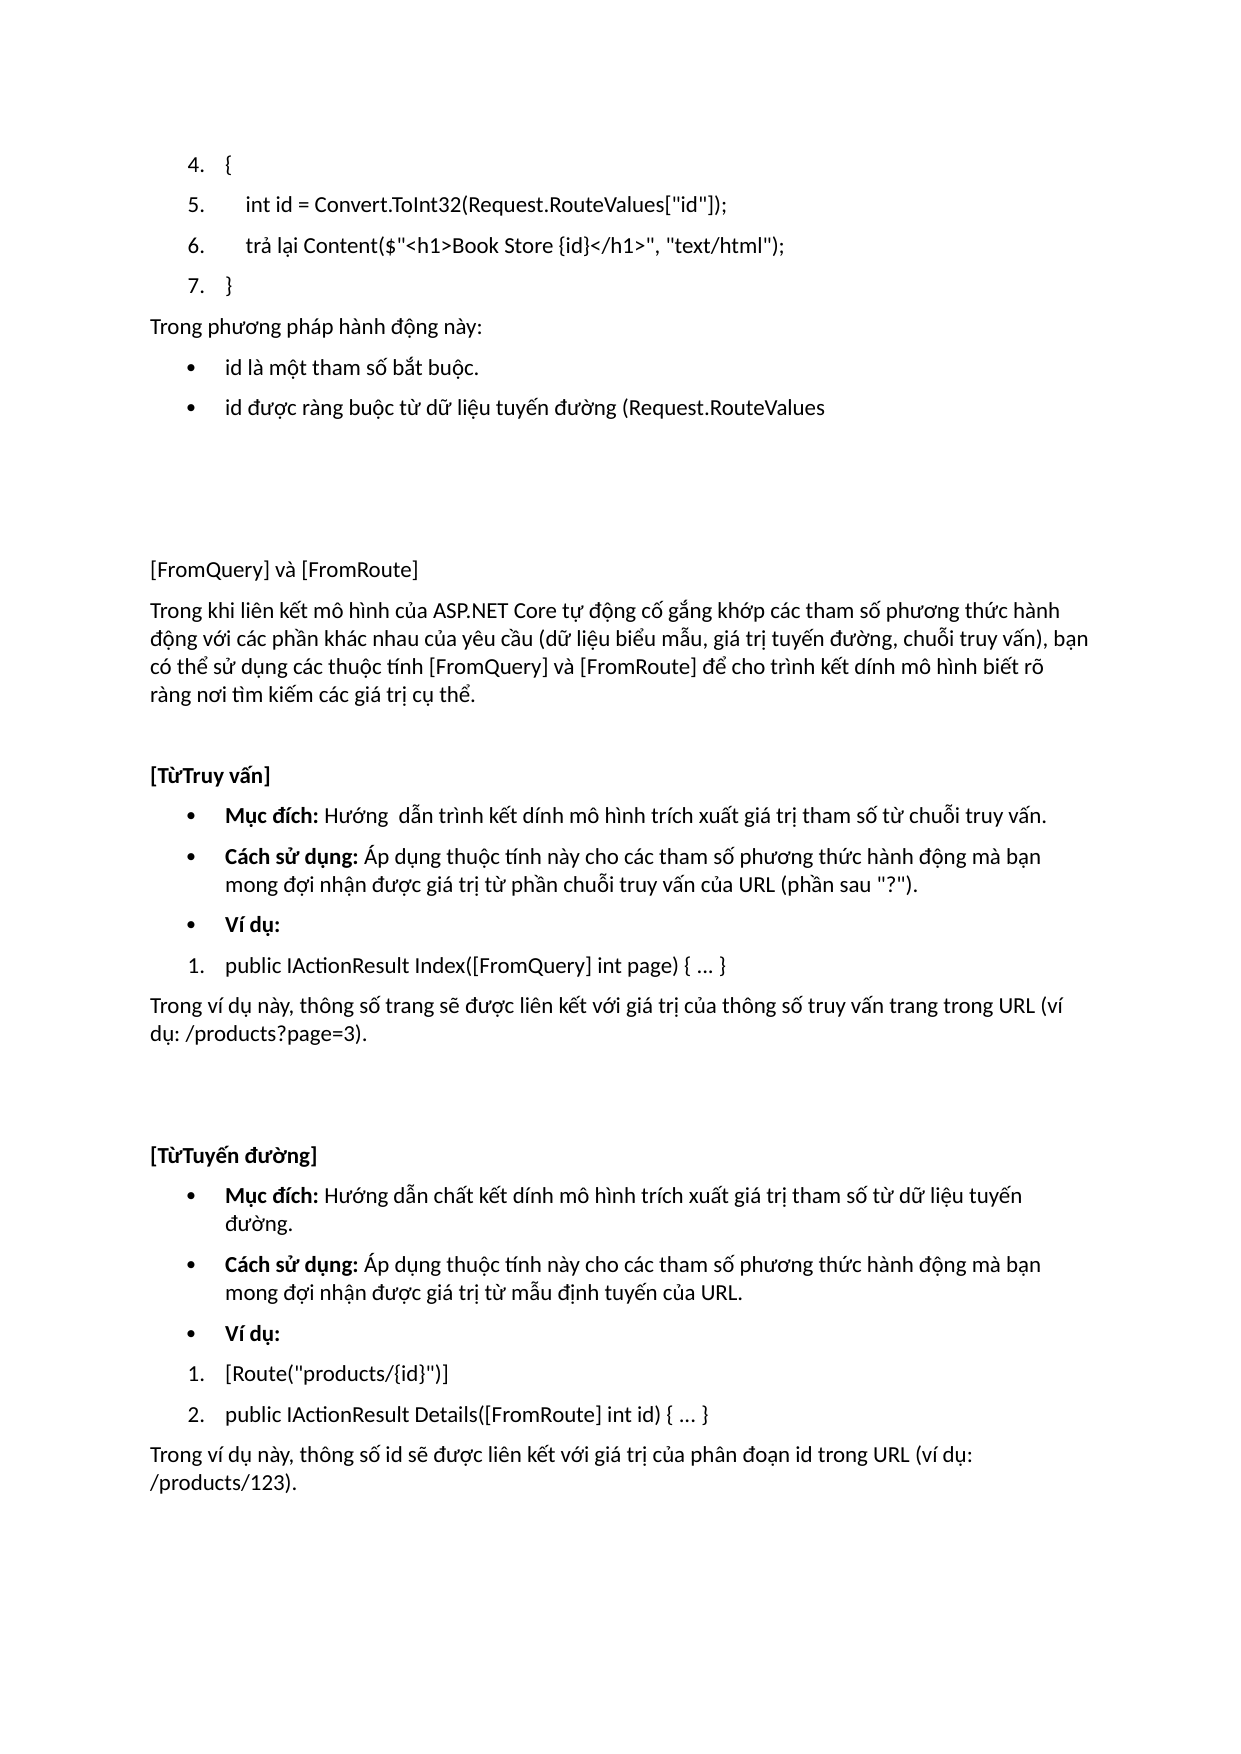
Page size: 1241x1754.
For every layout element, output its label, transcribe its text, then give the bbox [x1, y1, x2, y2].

list [Route("products/{id}")] [187, 1359, 1090, 1387]
text Trong ví dụ này, thông số id sẽ được liên kết với giá trị của phân đoạn id trong URL (ví dụ: /products/123). [150, 1440, 1090, 1496]
list id là một tham số bắt buộc. [187, 353, 1090, 381]
list Mục đích: Hướng dẫn trình kết dính mô hình trích xuất giá trị tham số từ chuỗi truy vấn. [187, 801, 1090, 829]
text [TừTuyến đường] [150, 1141, 1090, 1169]
text Trong phương pháp hành động này: [150, 312, 1090, 340]
text [TừTruy vấn] [150, 761, 1090, 789]
list Ví dụ: [187, 910, 1090, 938]
text Trong ví dụ này, thông số trang sẽ được liên kết với giá trị của thông số truy vấn trang trong URL (ví dụ: /products?page=3). [150, 991, 1090, 1047]
list Mục đích: Hướng dẫn chất kết dính mô hình trích xuất giá trị tham số từ dữ liệu tuyến đường. [187, 1182, 1090, 1238]
list } [187, 272, 1090, 299]
text [FromQuery] và [FromRoute] [150, 555, 1090, 583]
list Cách sử dụng: Áp dụng thuộc tính này cho các tham số phương thức hành động mà bạn mong đợi nhận được giá trị từ mẫu định tuyến của URL. [187, 1250, 1090, 1306]
text Trong khi liên kết mô hình của ASP.NET Core tự động cố gắng khớp các tham số phương thức hành động với các phần khác nhau của yêu cầu (dữ liệu biểu mẫu, giá trị tuyến đường, chuỗi truy vấn), bạn có thể sử dụng các thuộc tính [FromQuery] và [FromRoute] để cho trình kết dính mô hình biết rõ ràng nơi tìm kiếm các giá trị cụ thể. [150, 596, 1090, 708]
list trả lại Content($"<h1>Book Store {id}</h1>", "text/html"); [187, 231, 1090, 259]
list id được ràng buộc từ dữ liệu tuyến đường (Request.RouteValues [187, 393, 1090, 421]
list public IActionResult Index([FromQuery] int page) { ... } [187, 951, 1090, 979]
list public IActionResult Details([FromRoute] int id) { ... } [187, 1400, 1090, 1428]
list Ví dụ: [187, 1319, 1090, 1347]
list int id = Convert.ToInt32(Request.RouteValues["id"]); [187, 191, 1090, 218]
list { [187, 150, 1090, 178]
list Cách sử dụng: Áp dụng thuộc tính này cho các tham số phương thức hành động mà bạn mong đợi nhận được giá trị từ phần chuỗi truy vấn của URL (phần sau "?"). [187, 842, 1090, 898]
